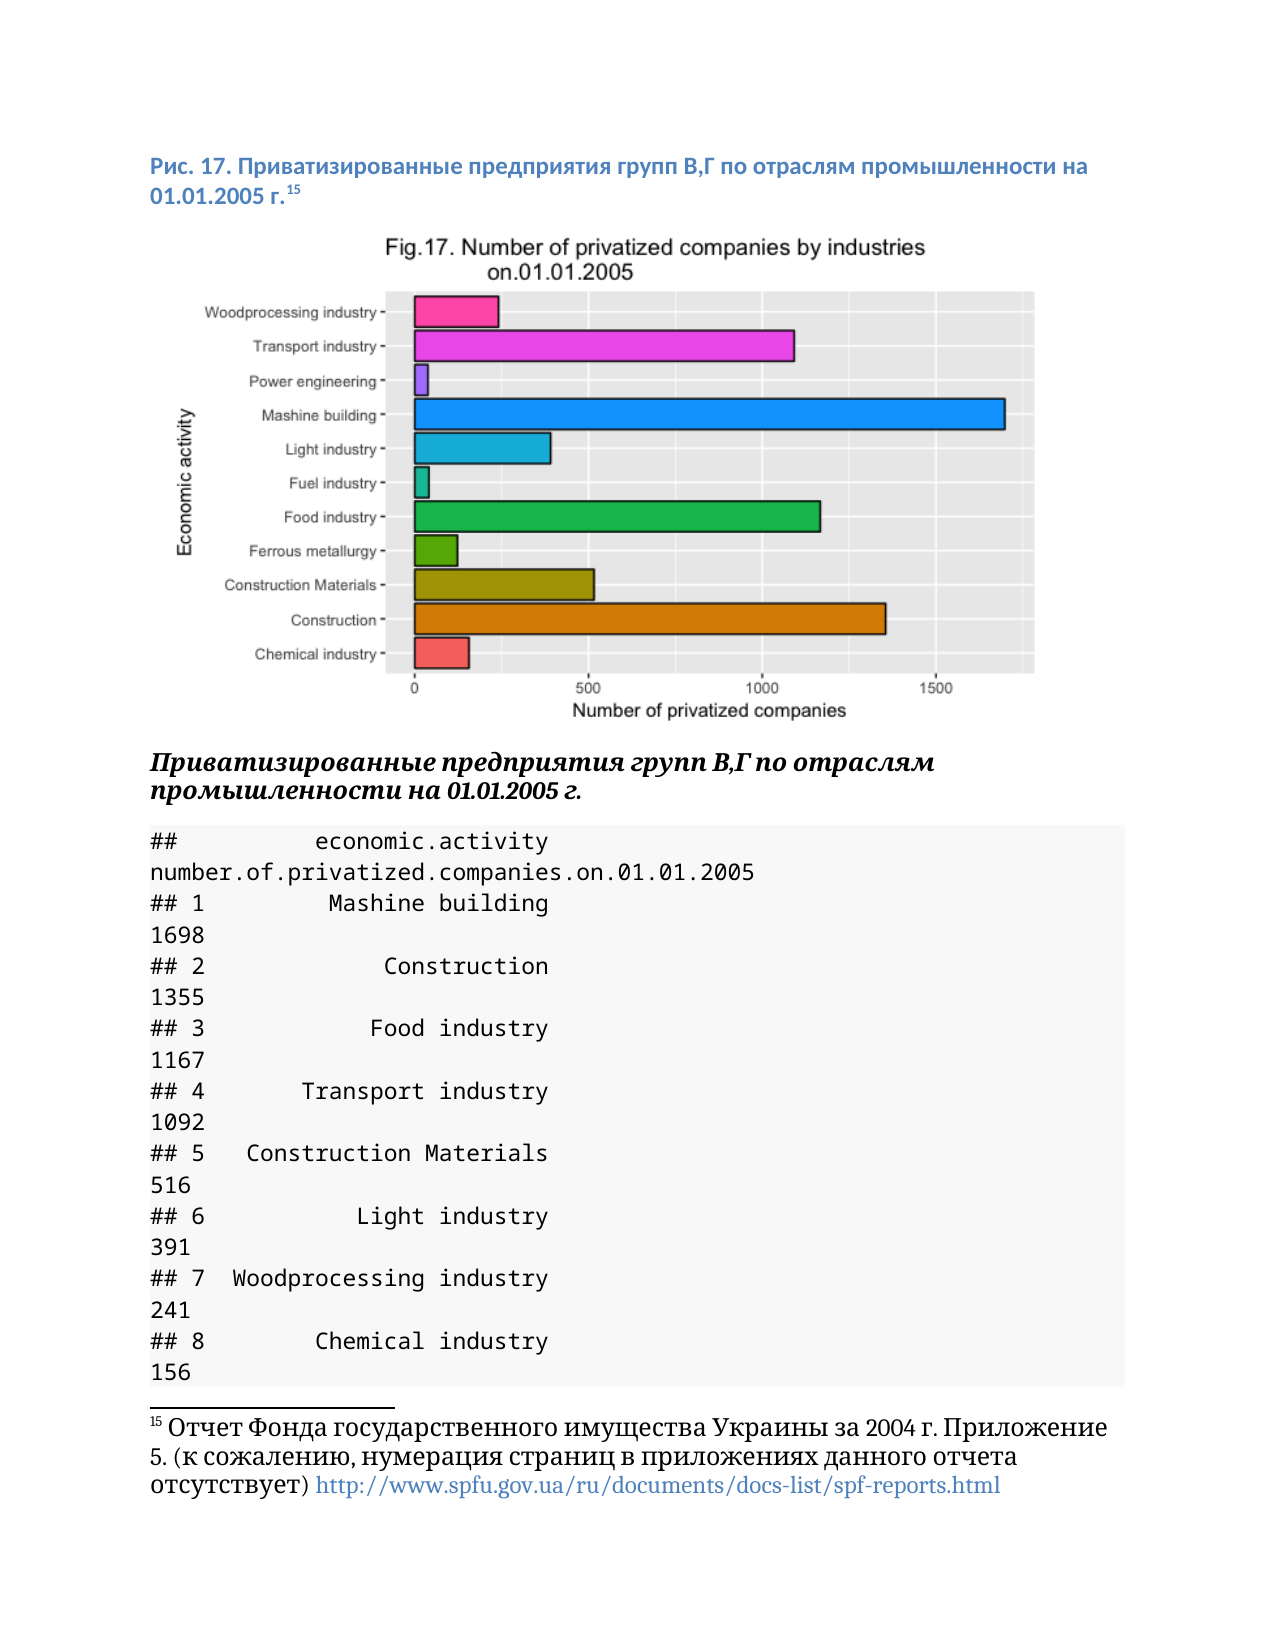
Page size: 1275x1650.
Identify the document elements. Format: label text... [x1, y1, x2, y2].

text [150, 825, 1125, 1387]
text Приватизированные предприятия групп В,Г по отраслям промышленности на 01.01.2005 г. [150, 748, 1125, 806]
picture [168, 229, 1044, 730]
subtitle Рис. 17. Приватизированные предприятия групп В,Г по отраслям промышленности на 01.01.2005 г. [150, 150, 1125, 211]
